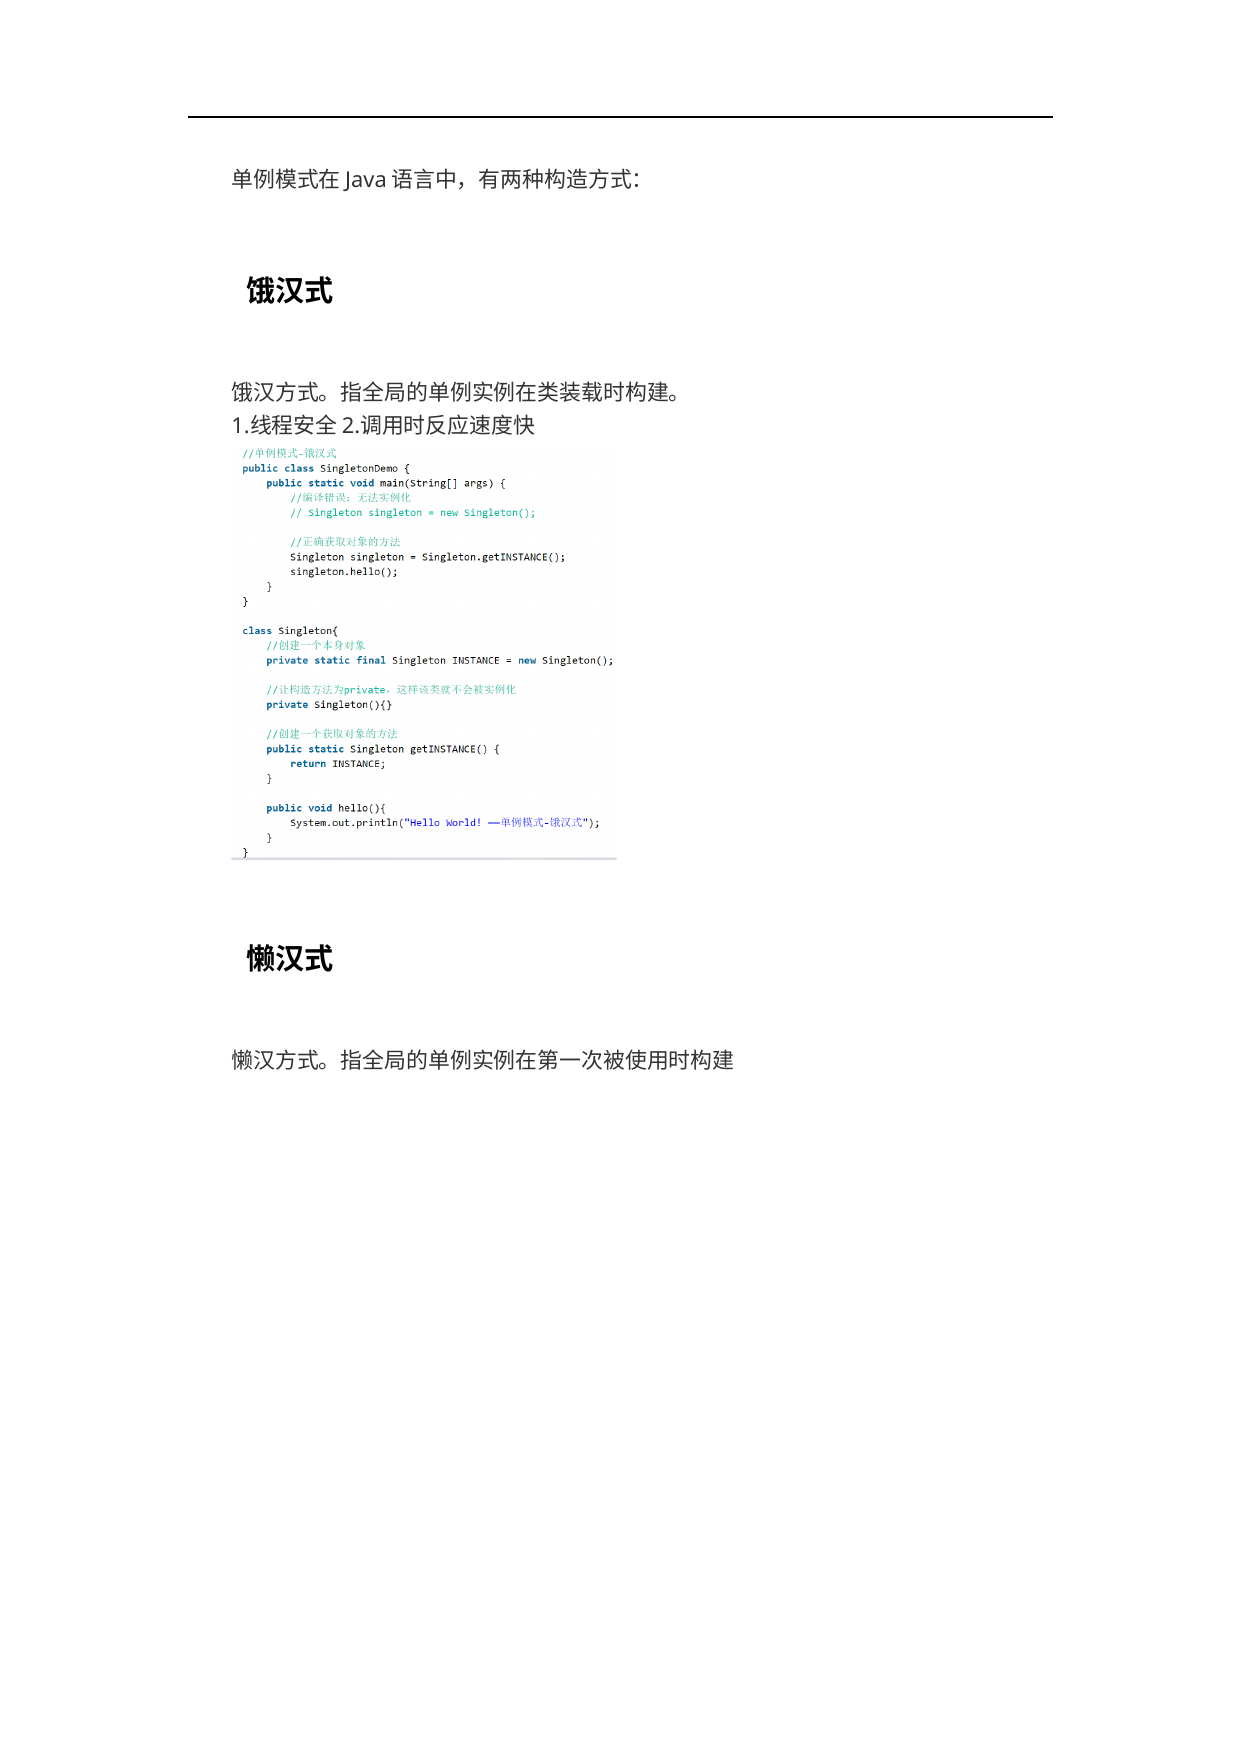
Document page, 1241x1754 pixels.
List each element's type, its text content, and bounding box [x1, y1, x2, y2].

text 单例模式在Java语言中，有两种构造方式： [187, 162, 1053, 194]
subtitle 饿汉式 [187, 256, 1053, 321]
text 饿汉方式。指全局的单例实例在类装载时构建。 [187, 375, 1053, 407]
picture [231, 442, 617, 860]
subtitle 懒汉式 [187, 924, 1053, 989]
text 1.线程安全2.调用时反应速度快 [187, 407, 1053, 440]
text 懒汉方式。指全局的单例实例在第一次被使用时构建 [187, 1043, 1053, 1076]
